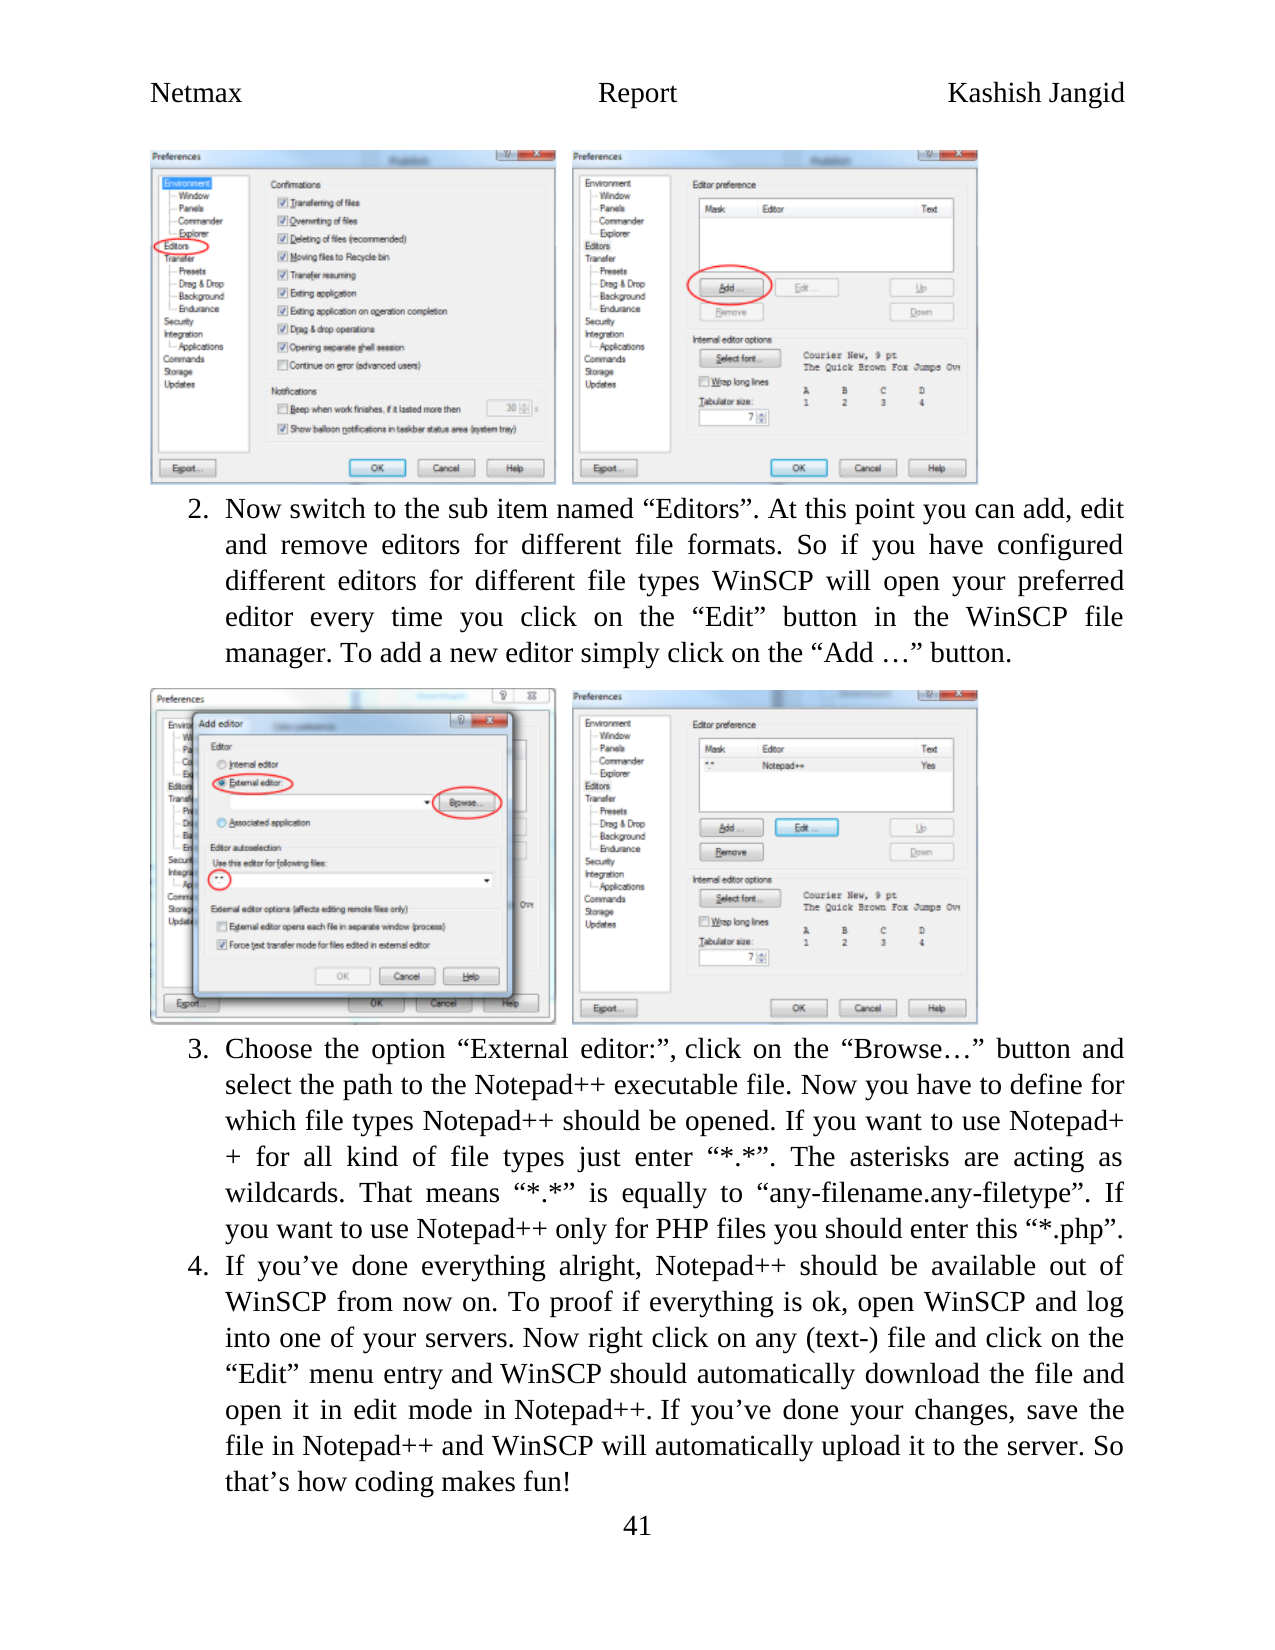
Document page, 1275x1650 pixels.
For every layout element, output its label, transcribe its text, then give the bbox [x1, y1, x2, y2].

picture [150, 150, 557, 485]
list Now switch to the sub item named “Editors”. At this point you can add, edit and remove editors for different file formats. So if you have configured different editors for different file types WinSCP will open your preferred editor every time you click on the “Edit” button in the WinSCP file manager. To add a new editor simply click on the “Add …” button. [187, 491, 1125, 669]
picture [572, 150, 979, 485]
list If you’ve done everything alright, Notepad++ should be available out of WinSCP from now on. To proof if everything is ok, open WinSCP and log into one of your servers. Now right click on any (text-) file and click on the “Edit” menu entry and WinSCP should automatically download the file and open it in edit mode in Notepad++. If you’ve done your changes, save the file in Notepad++ and WinSCP will automatically upload it to the server. So that’s how coding makes fun! [187, 1248, 1125, 1498]
picture [150, 688, 557, 1025]
picture [572, 690, 979, 1025]
list Choose the option “External editor:”, click on the “Browse…” button and select the path to the Notepad++ executable file. Now you have to define for which file types Notepad++ should be opened. If you want to use Notepad++ for all kind of file types just enter “*.*”. The asterisks are acting as wildcards. That means “*.*” is equally to “any-filename.any-filetype”. If you want to use Notepad++ only for PHP files you should enter this “*.php”. [187, 1031, 1125, 1245]
